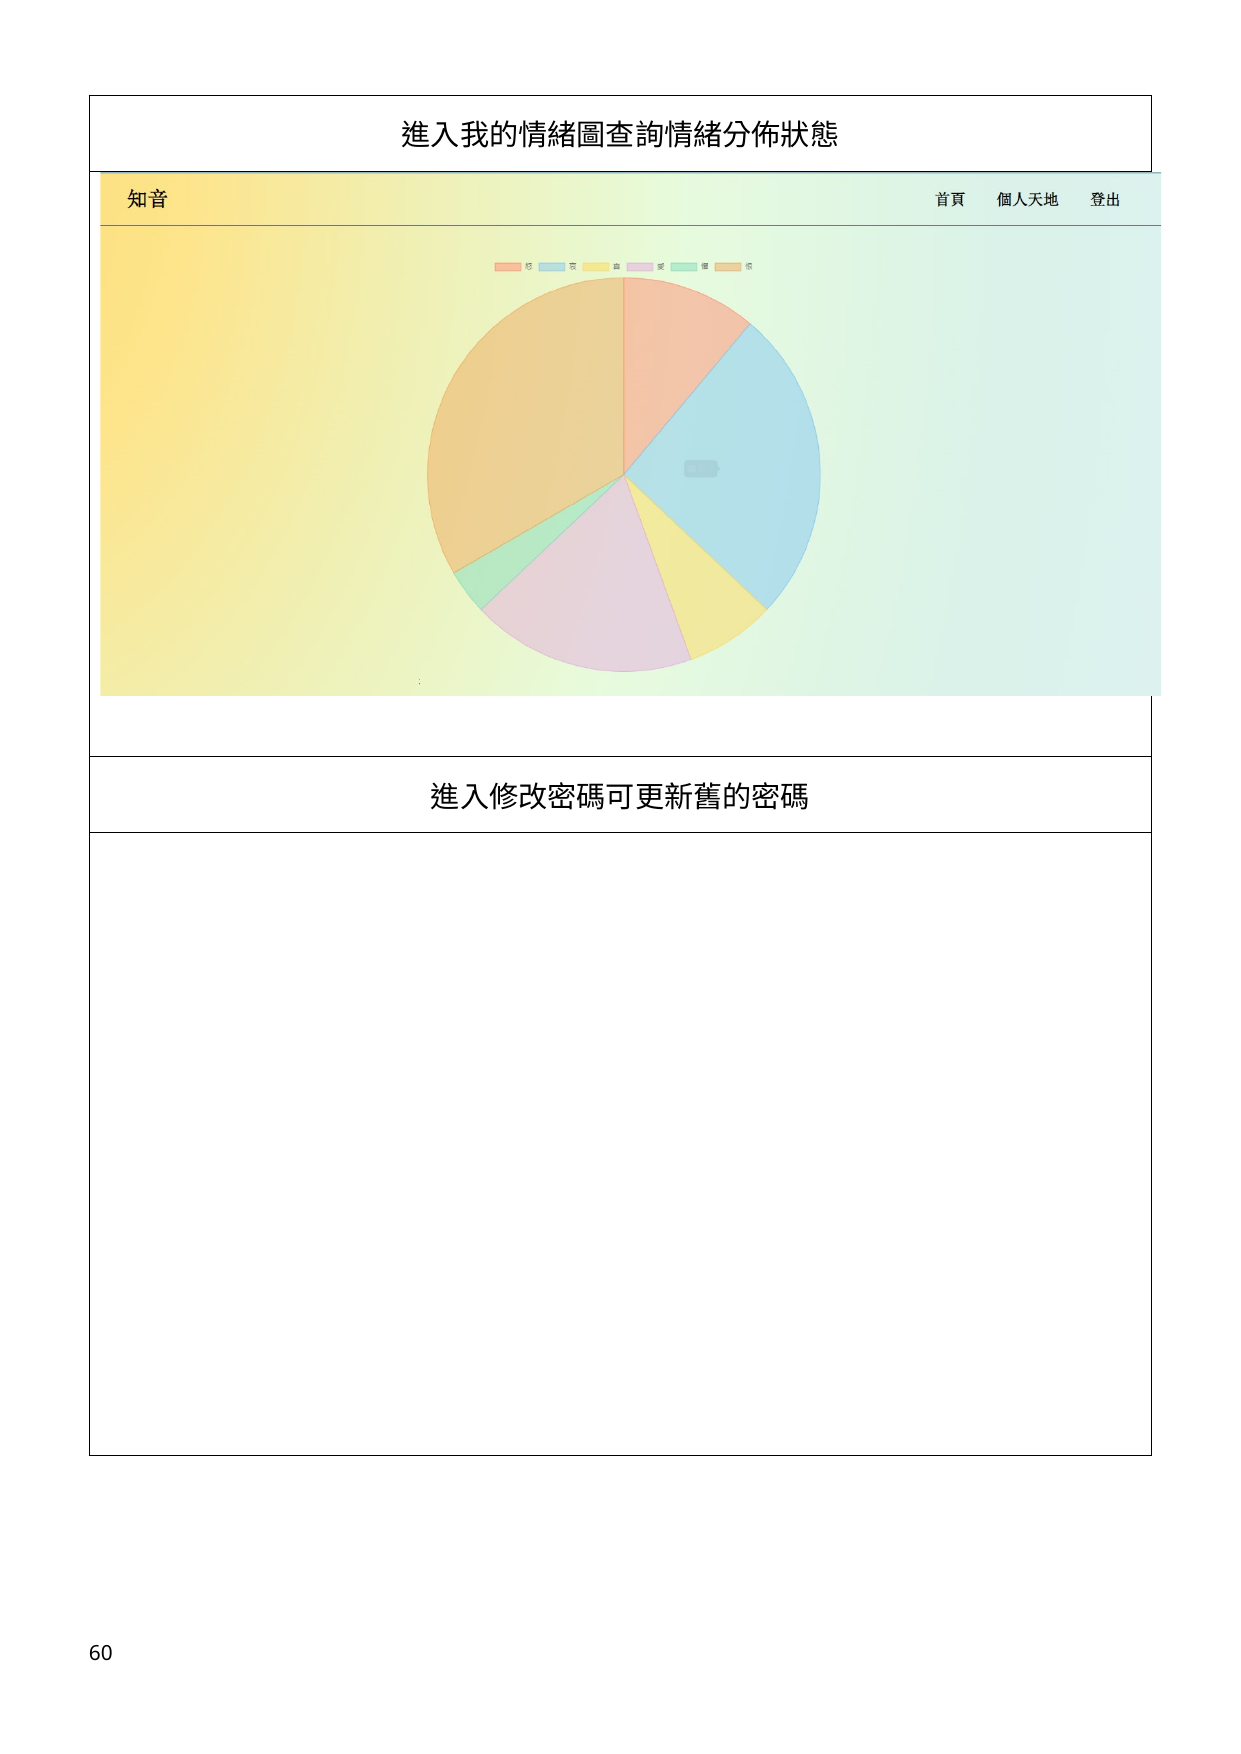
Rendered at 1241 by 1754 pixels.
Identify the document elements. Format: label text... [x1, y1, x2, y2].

table_cell [90, 833, 1151, 1454]
table_cell 進入修改密碼可更新舊的密碼 [90, 757, 1151, 832]
table_cell [90, 172, 1151, 756]
table_header 進入我的情緒圖查詢情緒分佈狀態 [90, 96, 1151, 171]
picture [100, 172, 1162, 696]
